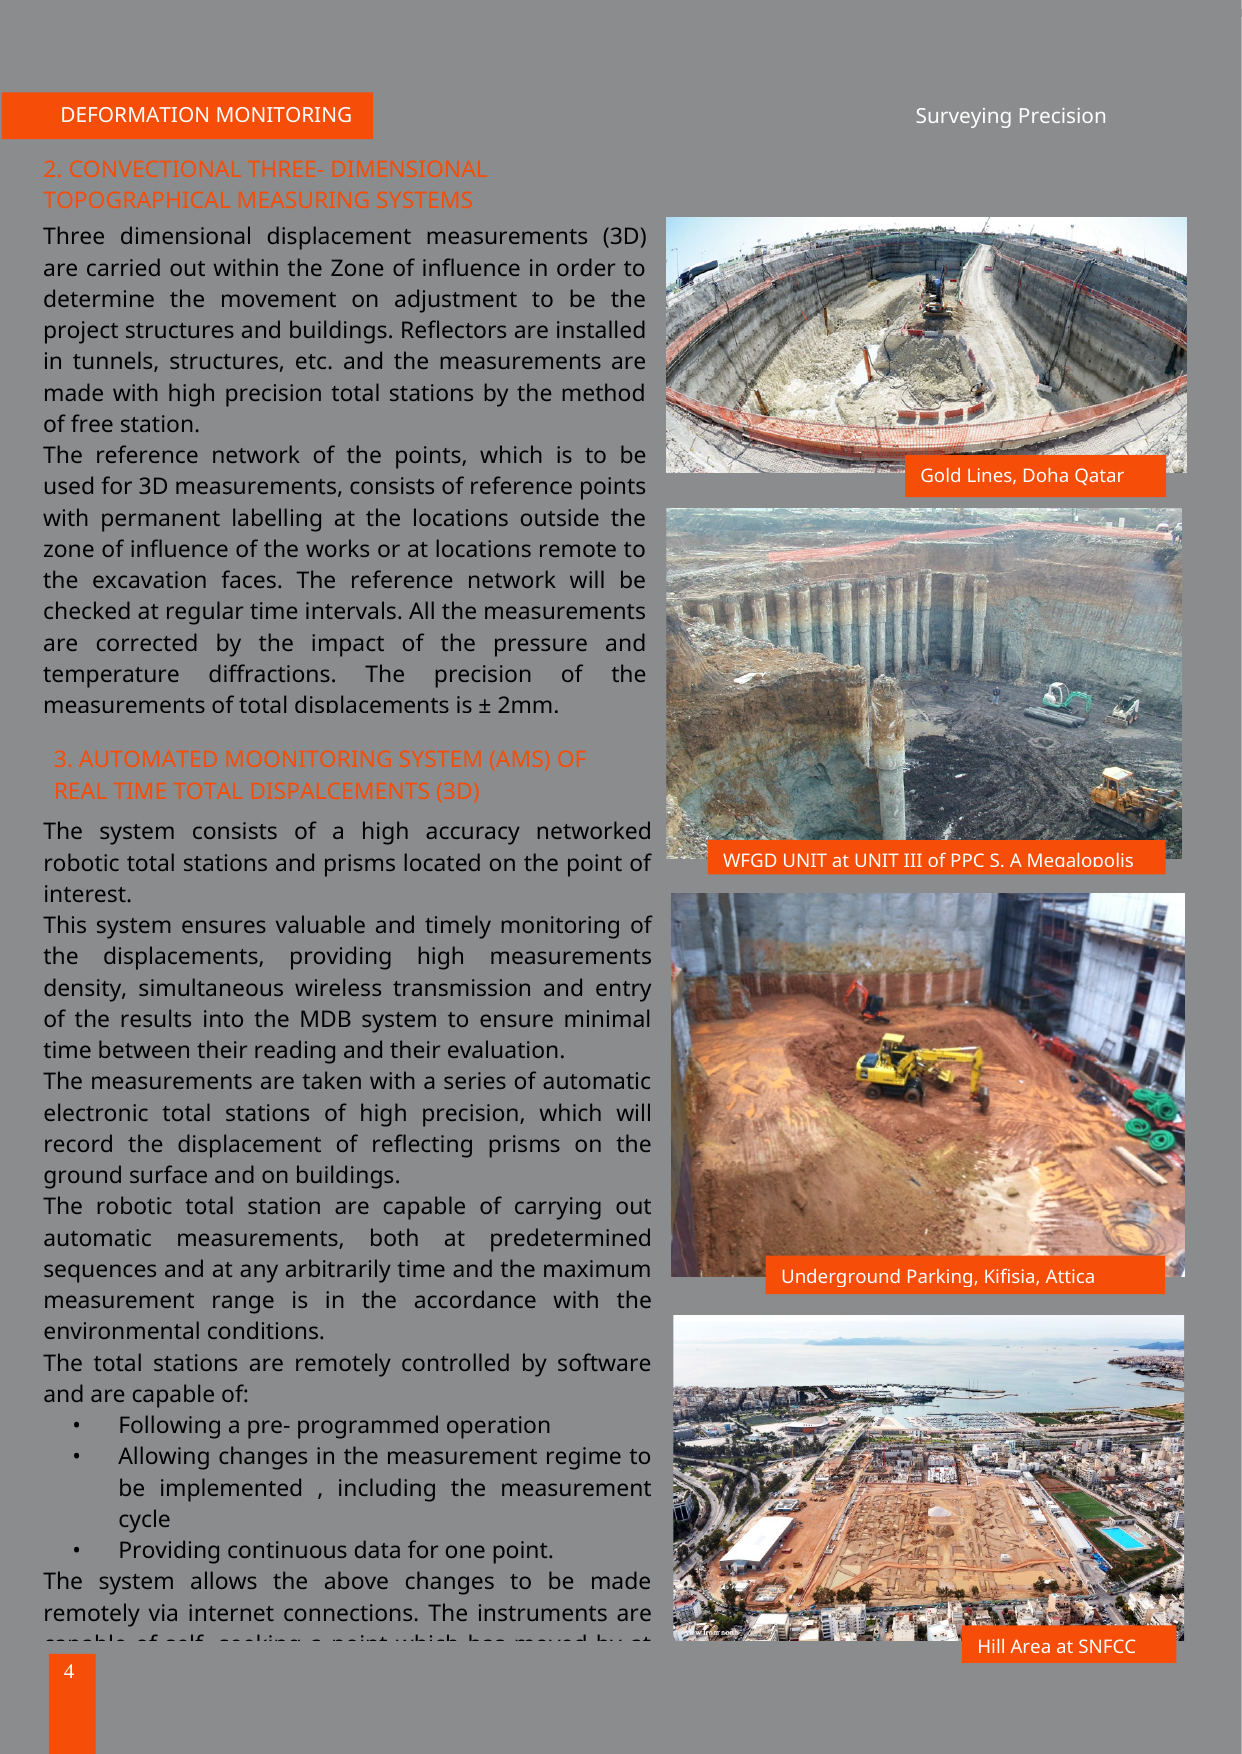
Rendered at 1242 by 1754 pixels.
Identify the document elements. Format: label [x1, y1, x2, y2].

picture [666, 217, 1187, 473]
picture [666, 508, 1182, 859]
picture [671, 893, 1185, 1277]
picture [673, 1315, 1185, 1641]
